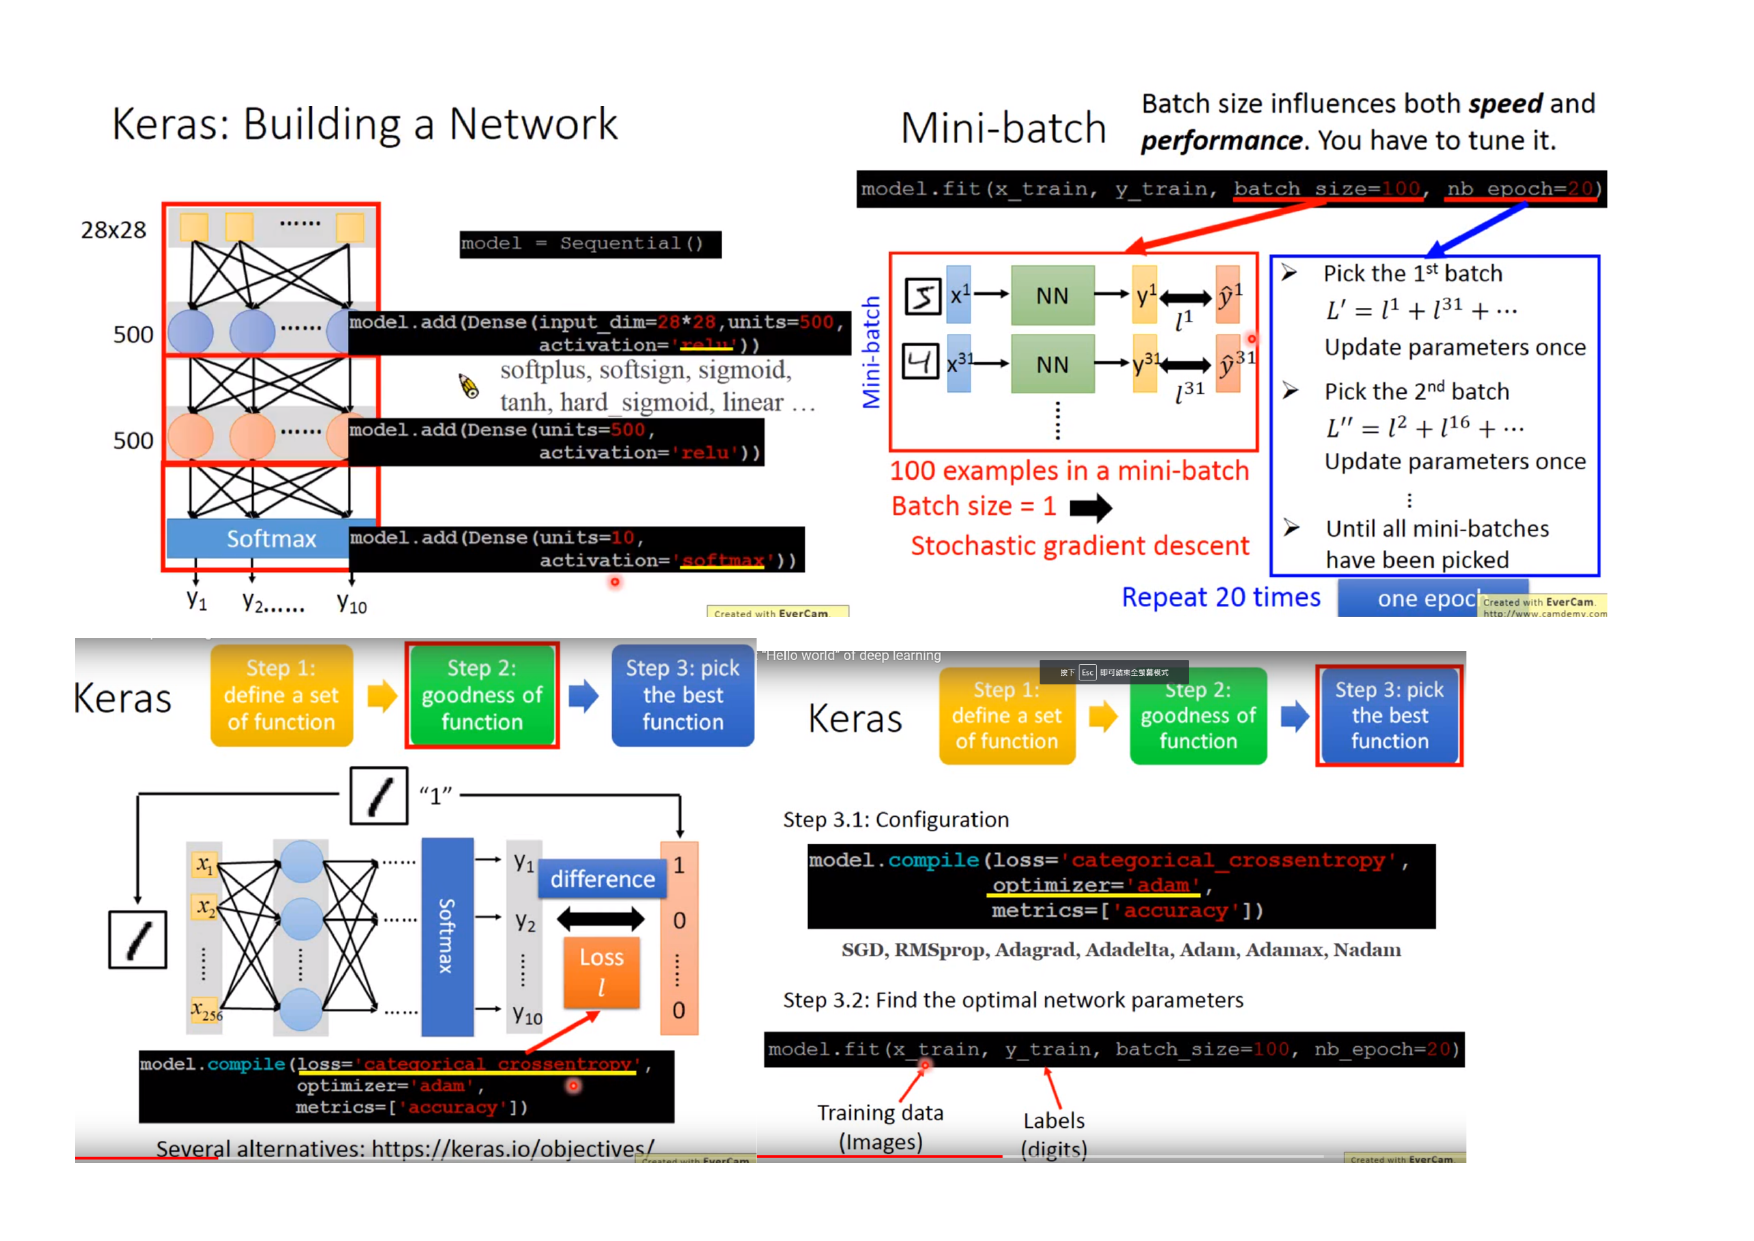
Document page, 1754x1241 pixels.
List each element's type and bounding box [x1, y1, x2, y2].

picture [75, 76, 1608, 617]
picture [75, 638, 1467, 1163]
